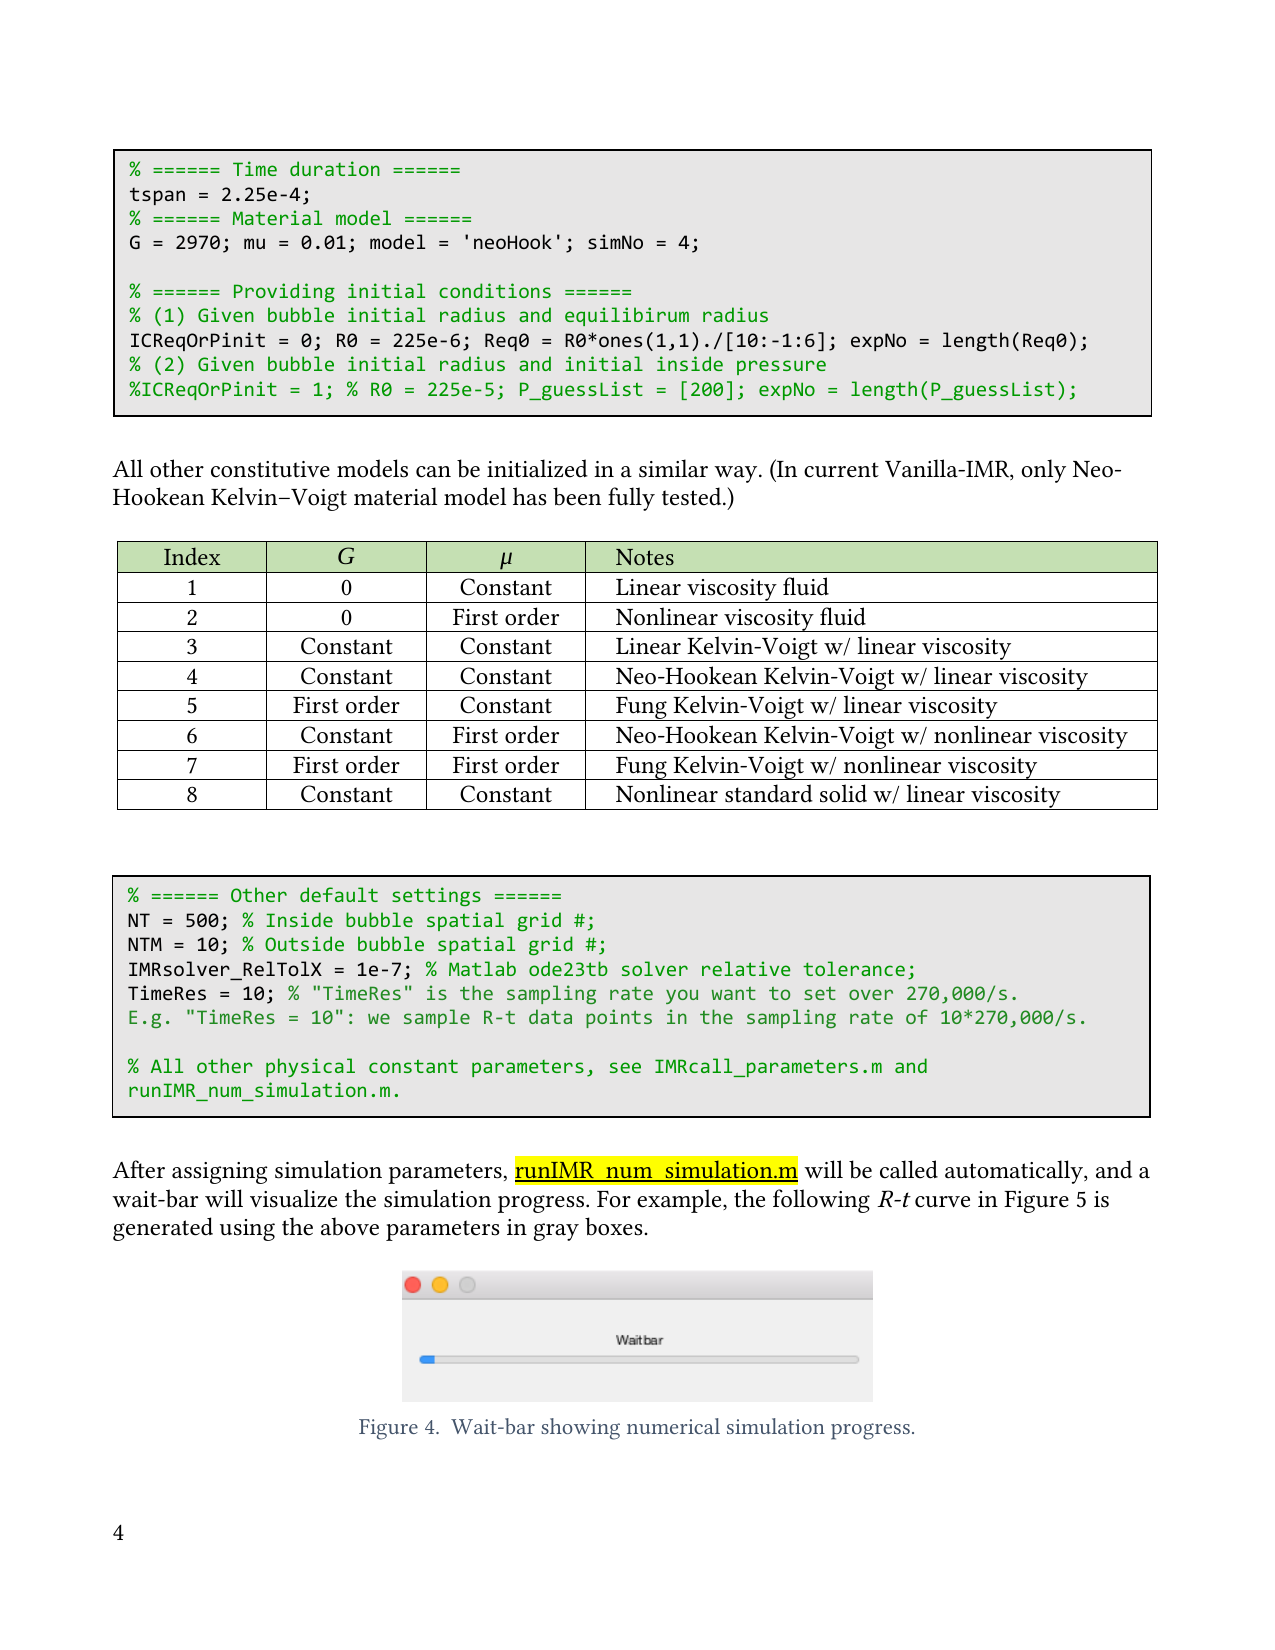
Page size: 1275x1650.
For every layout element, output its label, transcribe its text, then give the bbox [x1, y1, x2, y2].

table_cell Neo-Hookean Kelvin-Voigt w/ nonlinear viscosity [586, 721, 1157, 749]
table_cell Constant [427, 662, 585, 690]
text After assigning simulation parameters, runIMR_num_simulation.m will be called automatically, and a wait-bar will visualize the simulation progress. For example, the following R-t curve in Figure 5 is generated using the above parameters in gray boxes. [112, 1156, 1162, 1242]
table_cell Constant [427, 780, 585, 809]
table_cell Nonlinear standard solid w/ linear viscosity [586, 780, 1157, 809]
table_cell Linear viscosity fluid [586, 573, 1157, 602]
picture [402, 1270, 873, 1402]
table_cell 4 [118, 662, 266, 690]
table_cell Constant [427, 691, 585, 720]
table_cell Constant [267, 662, 426, 690]
table_header [427, 542, 585, 572]
table_cell 7 [118, 751, 266, 779]
table_cell First order [267, 691, 426, 720]
table_cell Constant [267, 721, 426, 749]
table_cell Constant [267, 780, 426, 809]
table_header Notes [586, 542, 1157, 572]
table_cell 0 [267, 603, 426, 631]
table_cell 1 [118, 573, 266, 602]
table_cell Fung Kelvin-Voigt w/ linear viscosity [586, 691, 1157, 720]
table_cell First order [267, 751, 426, 779]
table_cell 8 [118, 780, 266, 809]
table_cell 5 [118, 691, 266, 720]
table_cell 2 [118, 603, 266, 631]
table_cell 3 [118, 632, 266, 661]
text Figure 4. Wait-bar showing numerical simulation progress. [112, 1414, 1162, 1440]
table_cell Linear Kelvin-Voigt w/ linear viscosity [586, 632, 1157, 661]
table_cell First order [427, 751, 585, 779]
table_cell Fung Kelvin-Voigt w/ nonlinear viscosity [586, 751, 1157, 779]
table_header [267, 542, 426, 572]
table_cell 6 [118, 721, 266, 749]
table_header Index [118, 542, 266, 572]
table_cell Constant [427, 573, 585, 602]
table_cell Neo-Hookean Kelvin-Voigt w/ linear viscosity [586, 662, 1157, 690]
table_cell 0 [267, 573, 426, 602]
table_cell Constant [427, 632, 585, 661]
text All other constitutive models can be initialized in a similar way. (In current Vanilla-IMR, only Neo-Hookean Kelvin–Voigt material model has been fully tested.) [112, 455, 1162, 512]
table_cell Nonlinear viscosity fluid [586, 603, 1157, 631]
table_cell First order [427, 721, 585, 749]
table_cell First order [427, 603, 585, 631]
table_cell Constant [267, 632, 426, 661]
